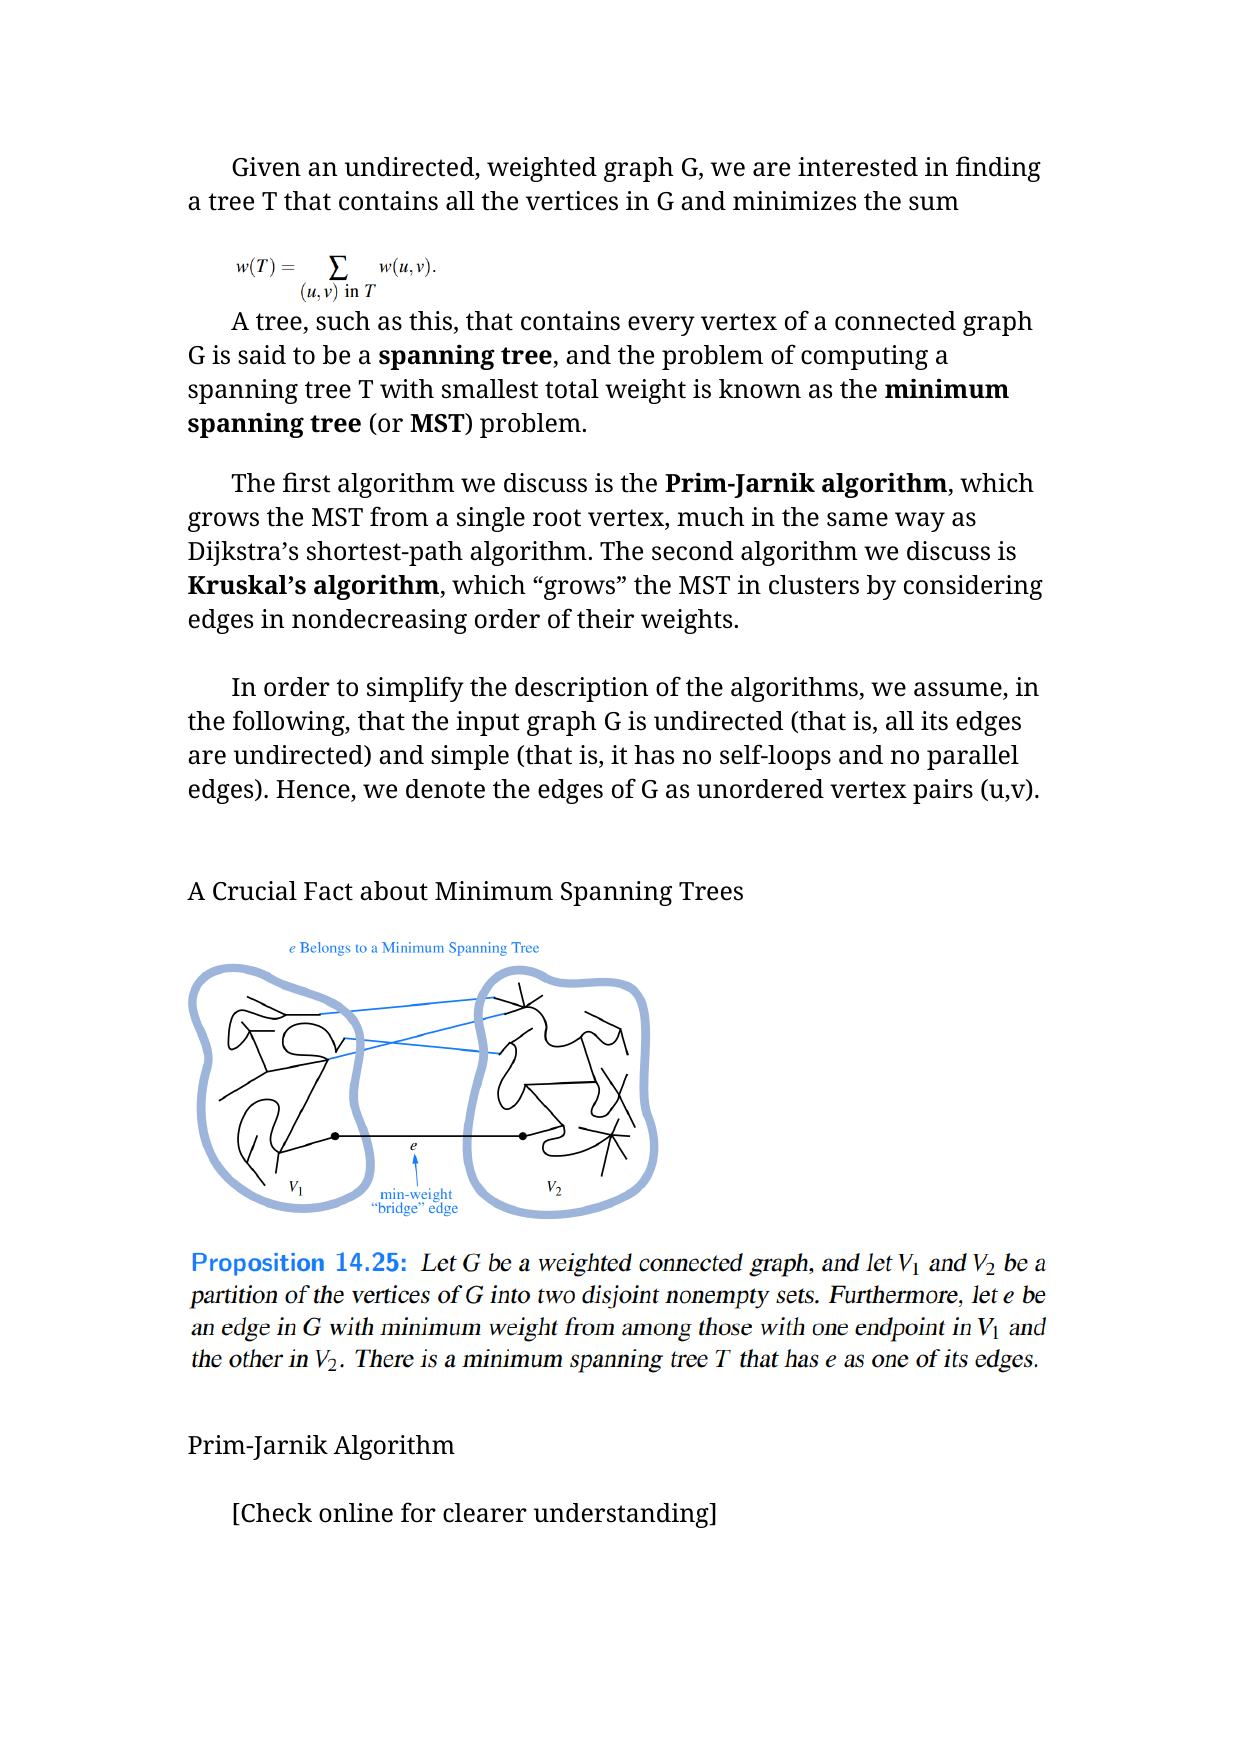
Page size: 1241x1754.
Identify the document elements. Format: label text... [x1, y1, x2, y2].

list Prim-Jarnik Algorithm [187, 1428, 1053, 1462]
list A tree, such as this, that contains every vertex of a connected graph G is said to be a spanning tree, and the problem of computing a spanning tree T with smallest total weight is known as the minimum spanning tree (or MST) problem. [187, 304, 1053, 440]
picture [231, 252, 439, 304]
list Given an undirected, weighted graph G, we are interested in finding a tree T that contains all the vertices in G and minimizes the sum [187, 150, 1053, 218]
picture [187, 942, 660, 1222]
list The first algorithm we discuss is the Prim-Jarnik algorithm, which grows the MST from a single root vertex, much in the same way as Dijkstra’s shortest-path algorithm. The second algorithm we discuss is Kruskal’s algorithm, which “grows” the MST in clusters by considering edges in nondecreasing order of their weights. [187, 465, 1053, 636]
list [Check online for clearer understanding] [187, 1496, 1053, 1530]
picture [187, 1246, 1052, 1377]
list In order to simplify the description of the algorithms, we assume, in the following, that the input graph G is undirected (that is, all its edges are undirected) and simple (that is, it has no self-loops and no parallel edges). Hence, we denote the edges of G as unordered vertex pairs (u,v). [187, 670, 1053, 806]
list A Crucial Fact about Minimum Spanning Trees [187, 874, 1053, 908]
